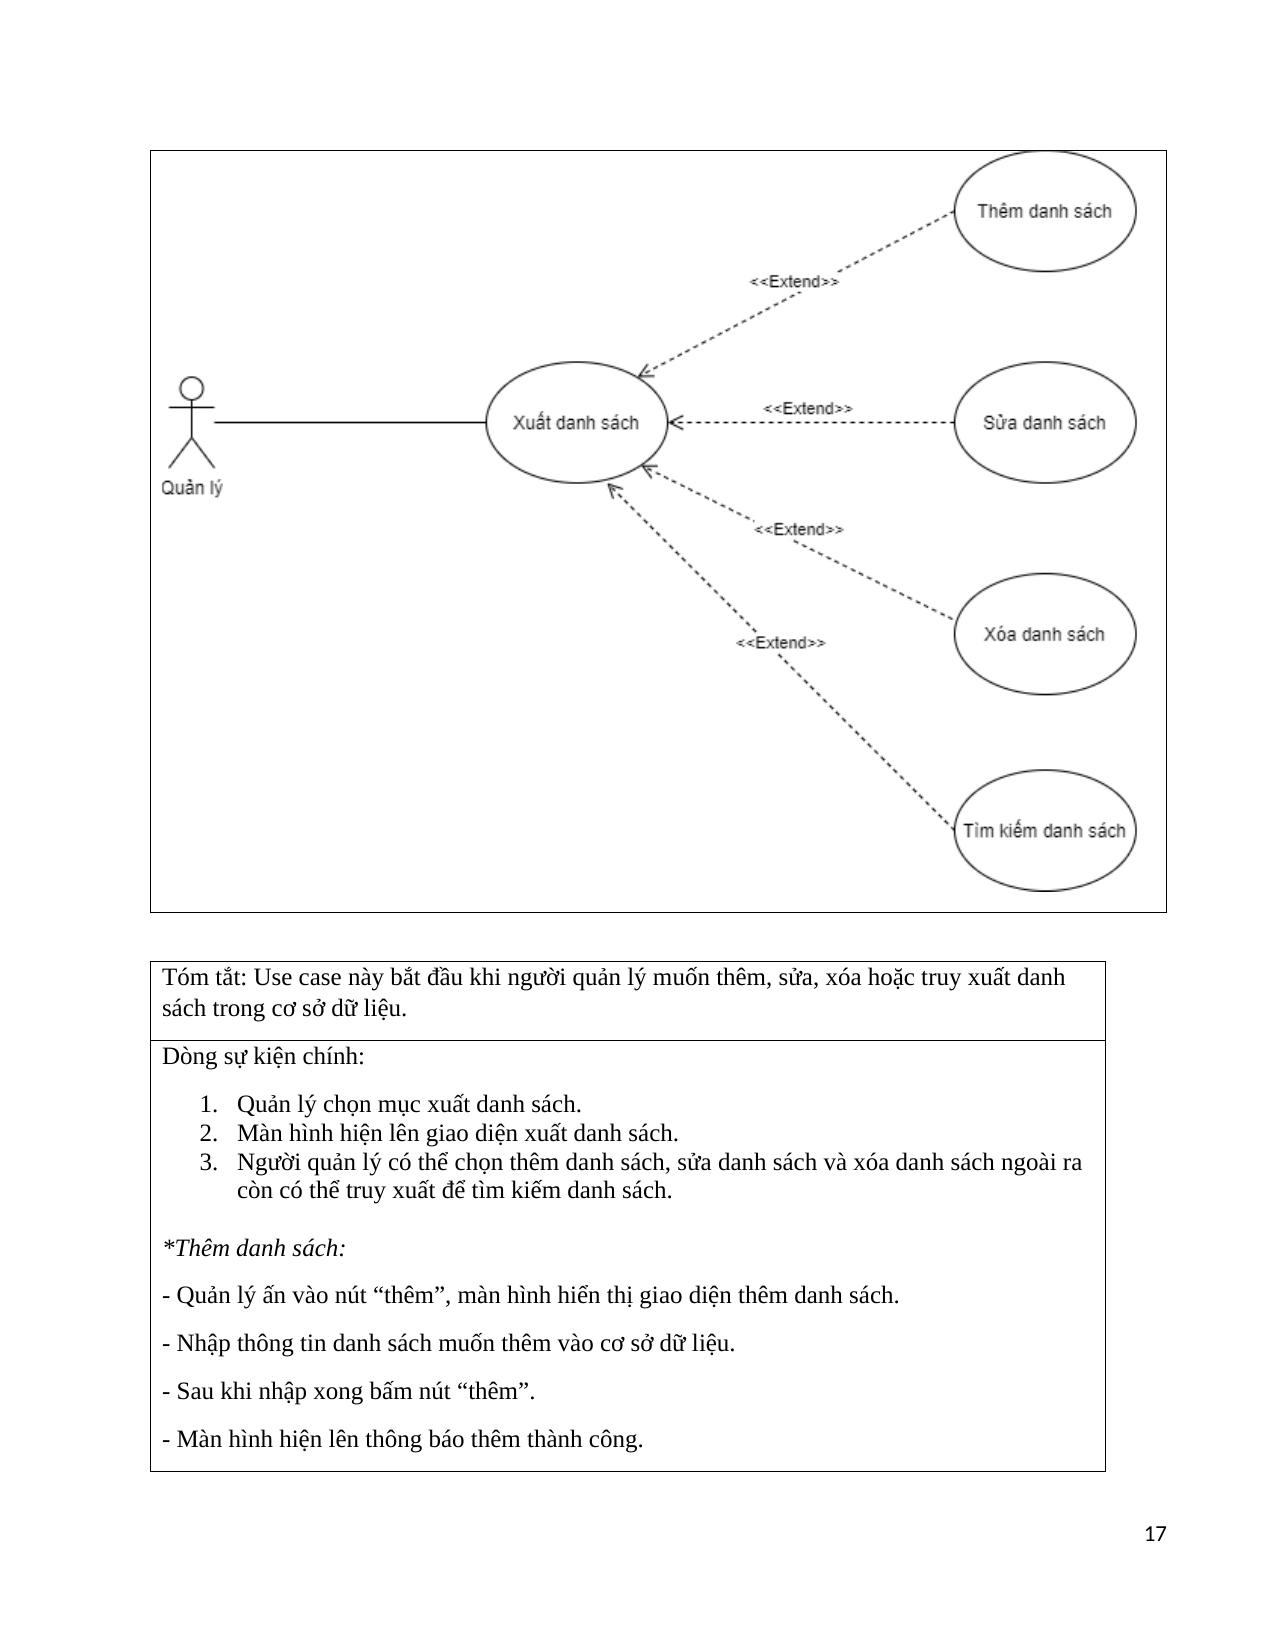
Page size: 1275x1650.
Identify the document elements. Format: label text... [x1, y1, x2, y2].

table_header Tóm tắt: Use case này bắt đầu khi người quản lý muốn thêm, sửa, xóa hoặc truy xuất danh sách trong cơ sở dữ liệu. [151, 962, 1105, 1040]
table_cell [151, 1041, 1105, 1471]
table_header [151, 151, 1166, 912]
picture [161, 151, 1137, 892]
